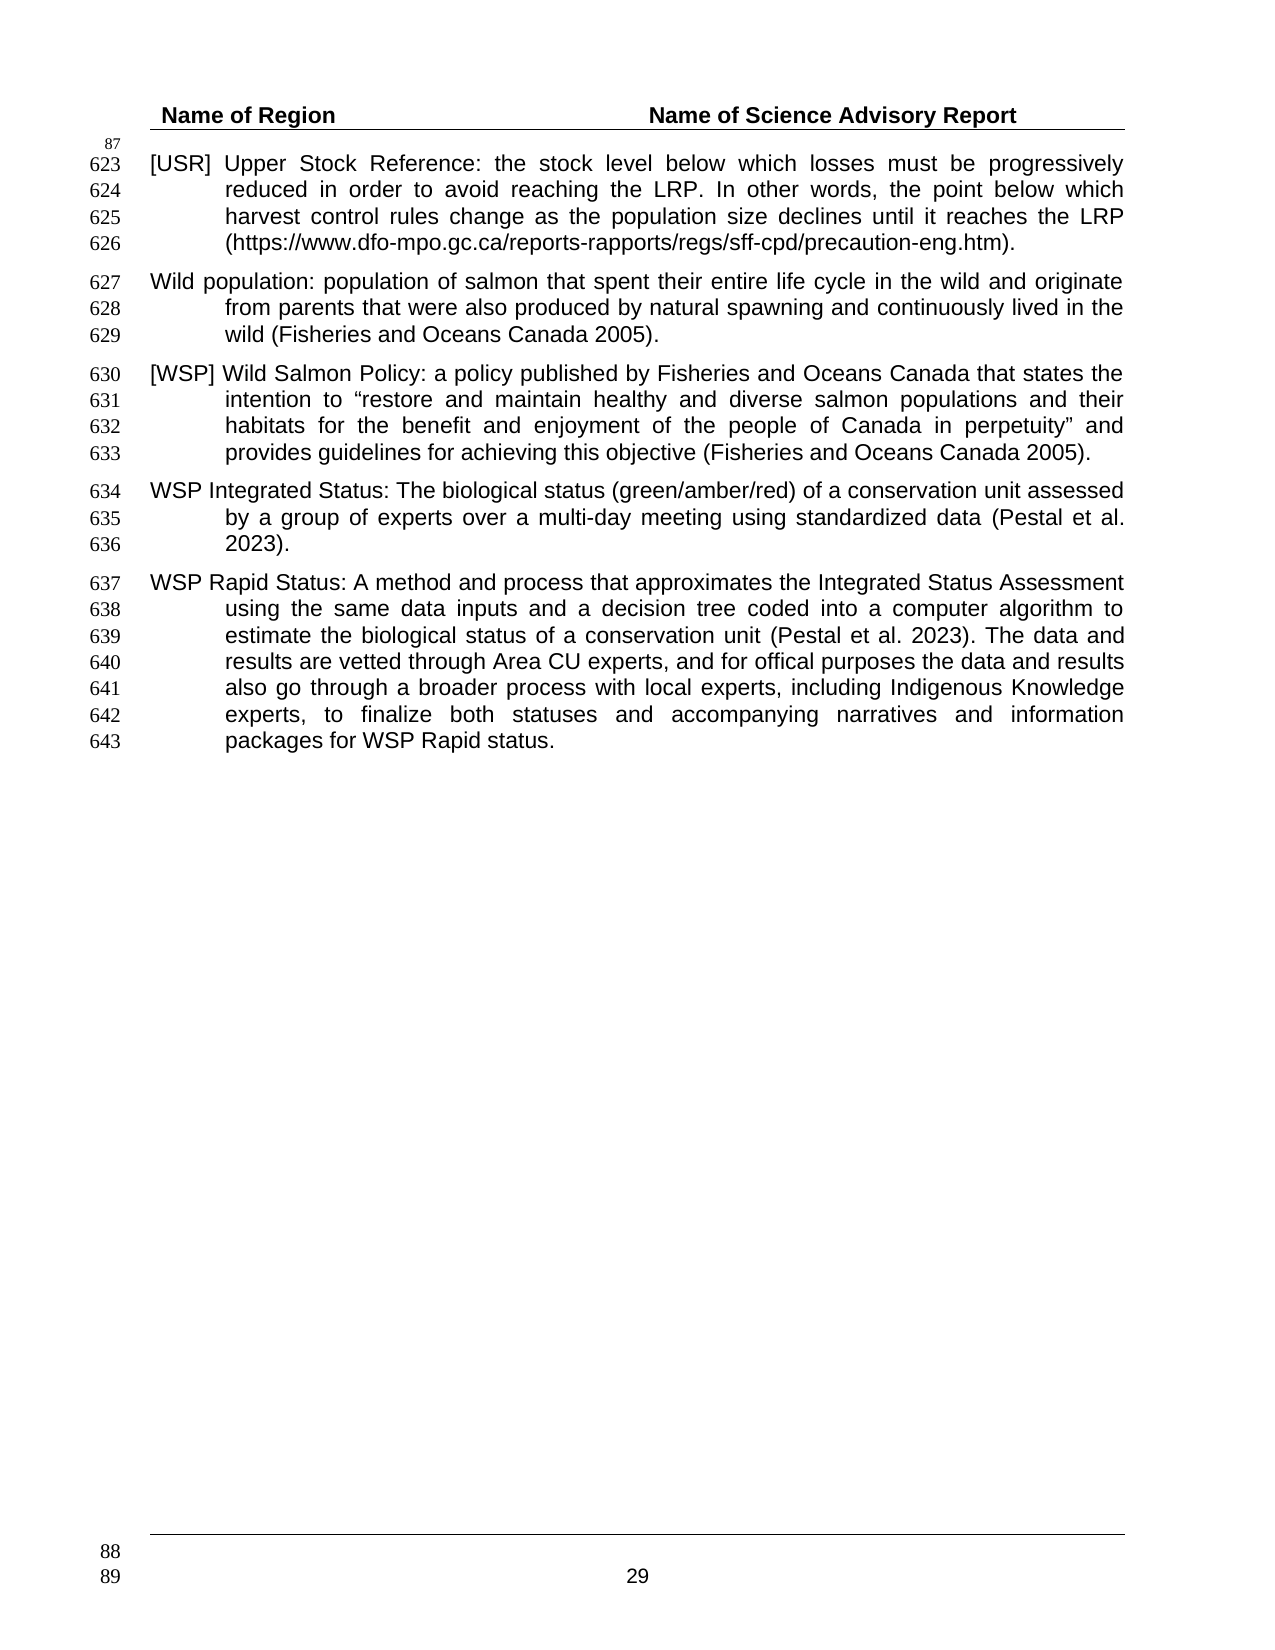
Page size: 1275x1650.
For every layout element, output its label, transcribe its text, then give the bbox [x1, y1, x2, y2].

text [USR] Upper Stock Reference: the stock level below which losses must be progressively reduced in order to avoid reaching the LRP. In other words, the point below which harvest control rules change as the population size declines until it reaches the LRP (https://www.dfo-mpo.gc.ca/reports-rapports/regs/sff-cpd/precaution-eng.htm). [150, 150, 1125, 255]
text WSP Rapid Status: A method and process that approximates the Integrated Status Assessment using the same data inputs and a decision tree coded into a computer algorithm to estimate the biological status of a conservation unit . The data and results are vetted through Area CU experts, and for offical purposes the data and results also go through a broader process with local experts, including Indigenous Knowledge experts, to finalize both statuses and accompanying narratives and information packages for WSP Rapid status. [150, 569, 1125, 753]
text WSP Integrated Status: The biological status (green/amber/red) of a conservation unit assessed by a group of experts over a multi-day meeting using standardized data . [150, 477, 1125, 556]
text Wild population: population of salmon that spent their entire life cycle in the wild and originate from parents that were also produced by natural spawning and continuously lived in the wild . [150, 268, 1125, 347]
text [WSP] Wild Salmon Policy: a policy published by Fisheries and Oceans Canada that states the intention to “restore and maintain healthy and diverse salmon populations and their habitats for the benefit and enjoyment of the people of Canada in perpetuity” and provides guidelines for achieving this objective . [150, 359, 1125, 465]
